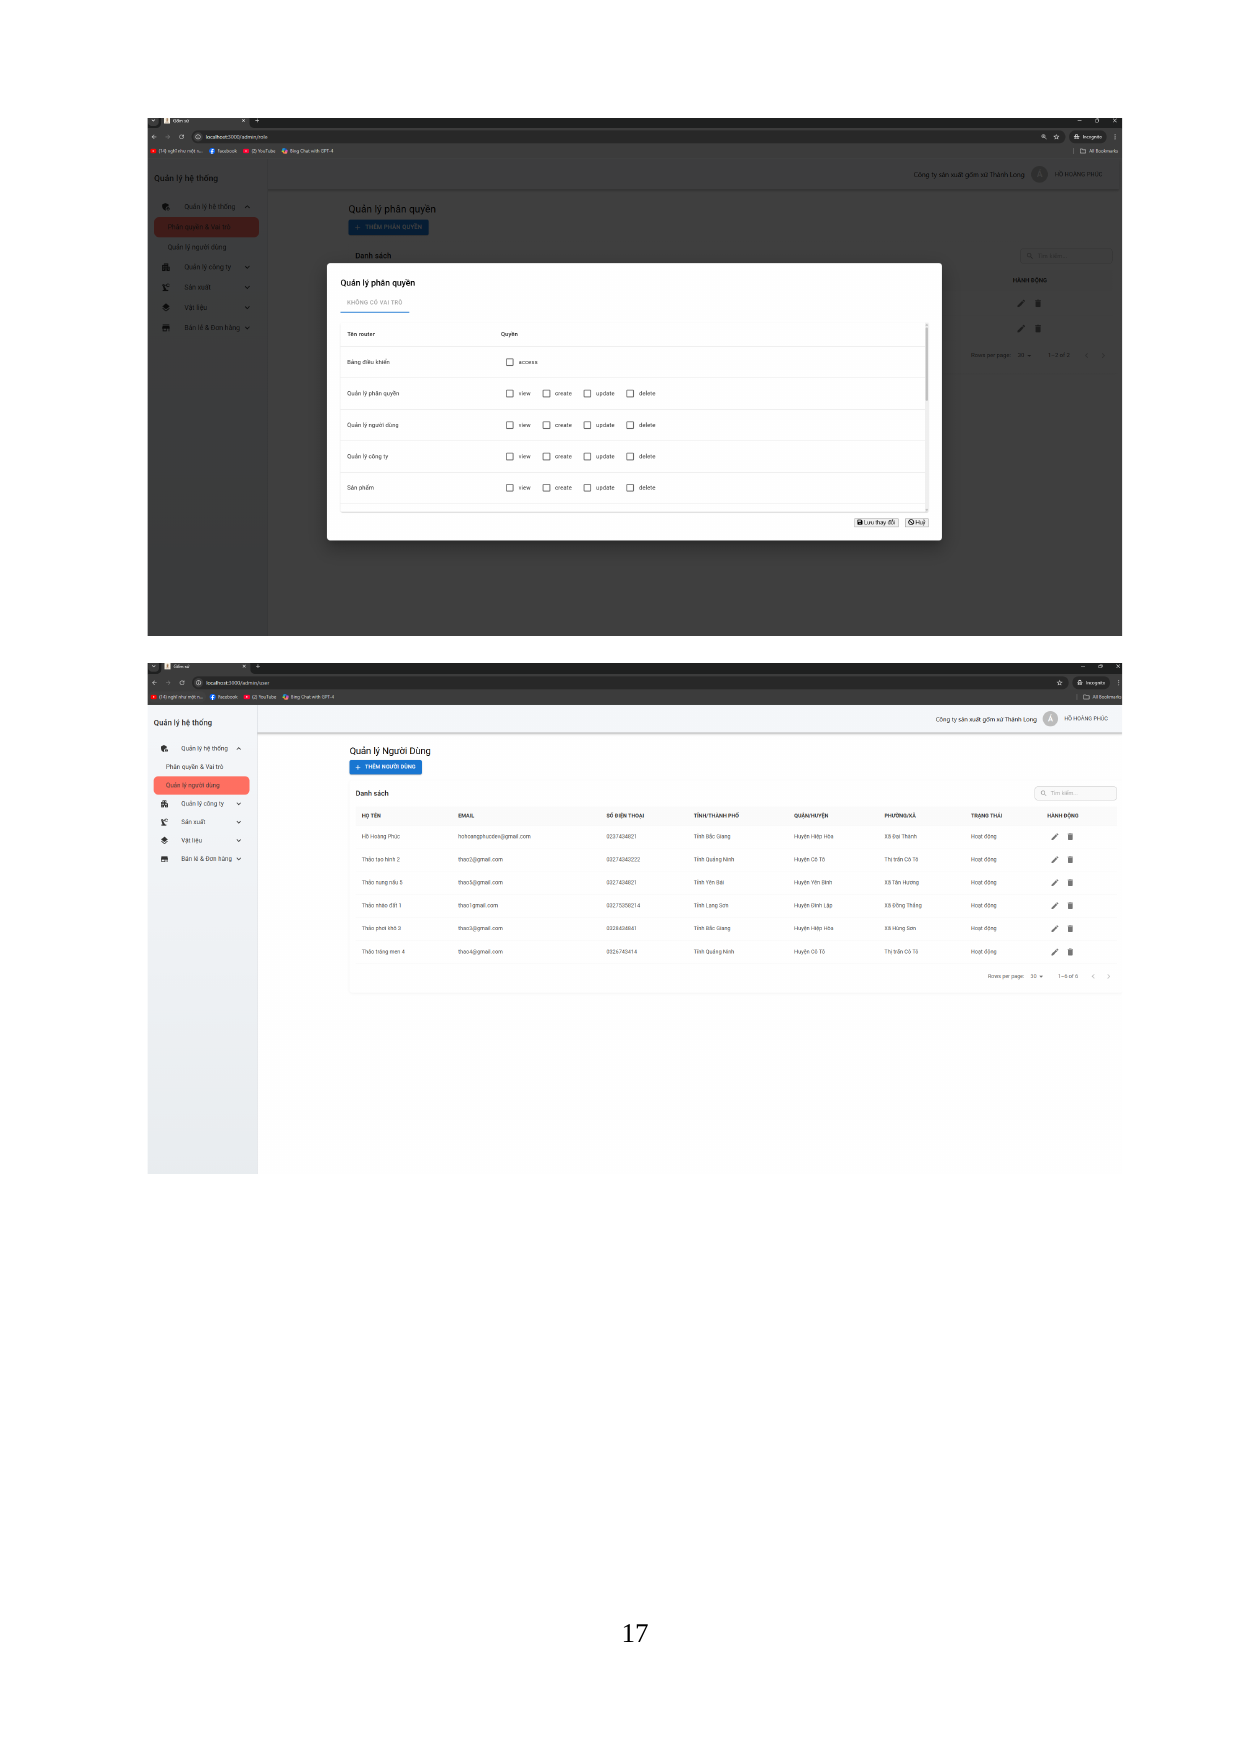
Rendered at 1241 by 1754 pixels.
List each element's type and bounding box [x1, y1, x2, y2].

picture [147, 118, 1123, 636]
picture [147, 663, 1123, 1174]
